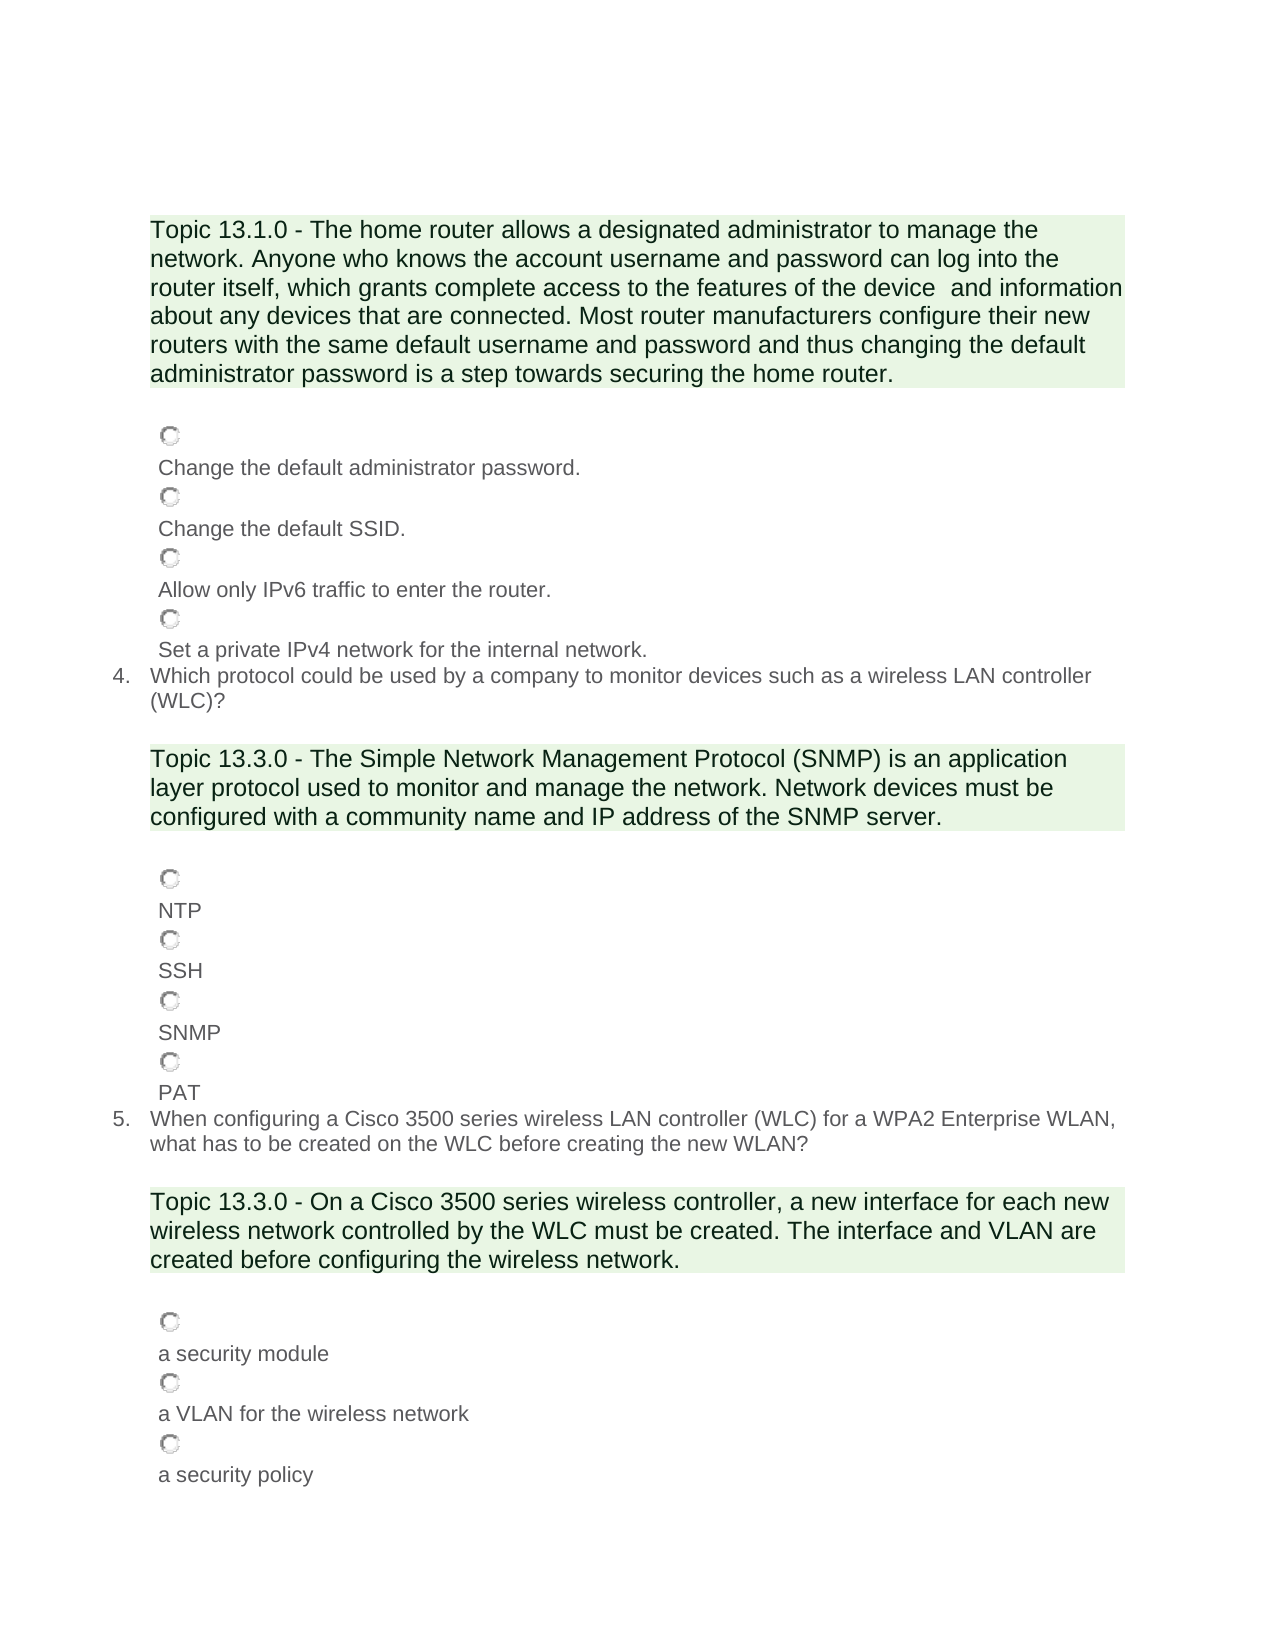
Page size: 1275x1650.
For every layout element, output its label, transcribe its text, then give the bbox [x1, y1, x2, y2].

text SSH [158, 958, 1125, 984]
text Topic 13.3.0 - On a Cisco 3500 series wireless controller, a new interface for each new wireless network controlled by the WLC must be created. The interface and VLAN are created before configuring the wireless network. [150, 1187, 1125, 1273]
text Set a private IPv4 network for the internal network. [158, 637, 1125, 663]
text a security policy [158, 1462, 1125, 1487]
list When configuring a Cisco 3500 series wireless LAN controller (WLC) for a WPA2 Enterprise WLAN, what has to be created on the WLC before creating the new WLAN? [112, 1106, 1125, 1156]
text SNMP [158, 1019, 1125, 1044]
text Change the default SSID. [158, 516, 1125, 541]
text NTP [158, 897, 1125, 923]
text Topic 13.3.0 - The Simple Network Management Protocol (SNMP) is an application layer protocol used to monitor and manage the network. Network devices must be configured with a community name and IP address of the SNMP server. [150, 744, 1125, 831]
text PAT [158, 1080, 1125, 1106]
list Which protocol could be used by a company to monitor devices such as a wireless LAN controller (WLC)? [112, 663, 1125, 713]
text a VLAN for the wireless network [158, 1401, 1125, 1427]
text Change the default administrator password. [158, 454, 1125, 480]
text Allow only IPv6 traffic to enter the router. [158, 576, 1125, 602]
text Topic 13.1.0 - The home router allows a designated administrator to manage the network. Anyone who knows the account username and password can log into the router itself, which grants complete access to the features of the device and information about any devices that are connected. Most router manufacturers configure their new routers with the same default username and password and thus changing the default administrator password is a step towards securing the home router. [150, 215, 1125, 388]
text a security module [158, 1340, 1125, 1366]
